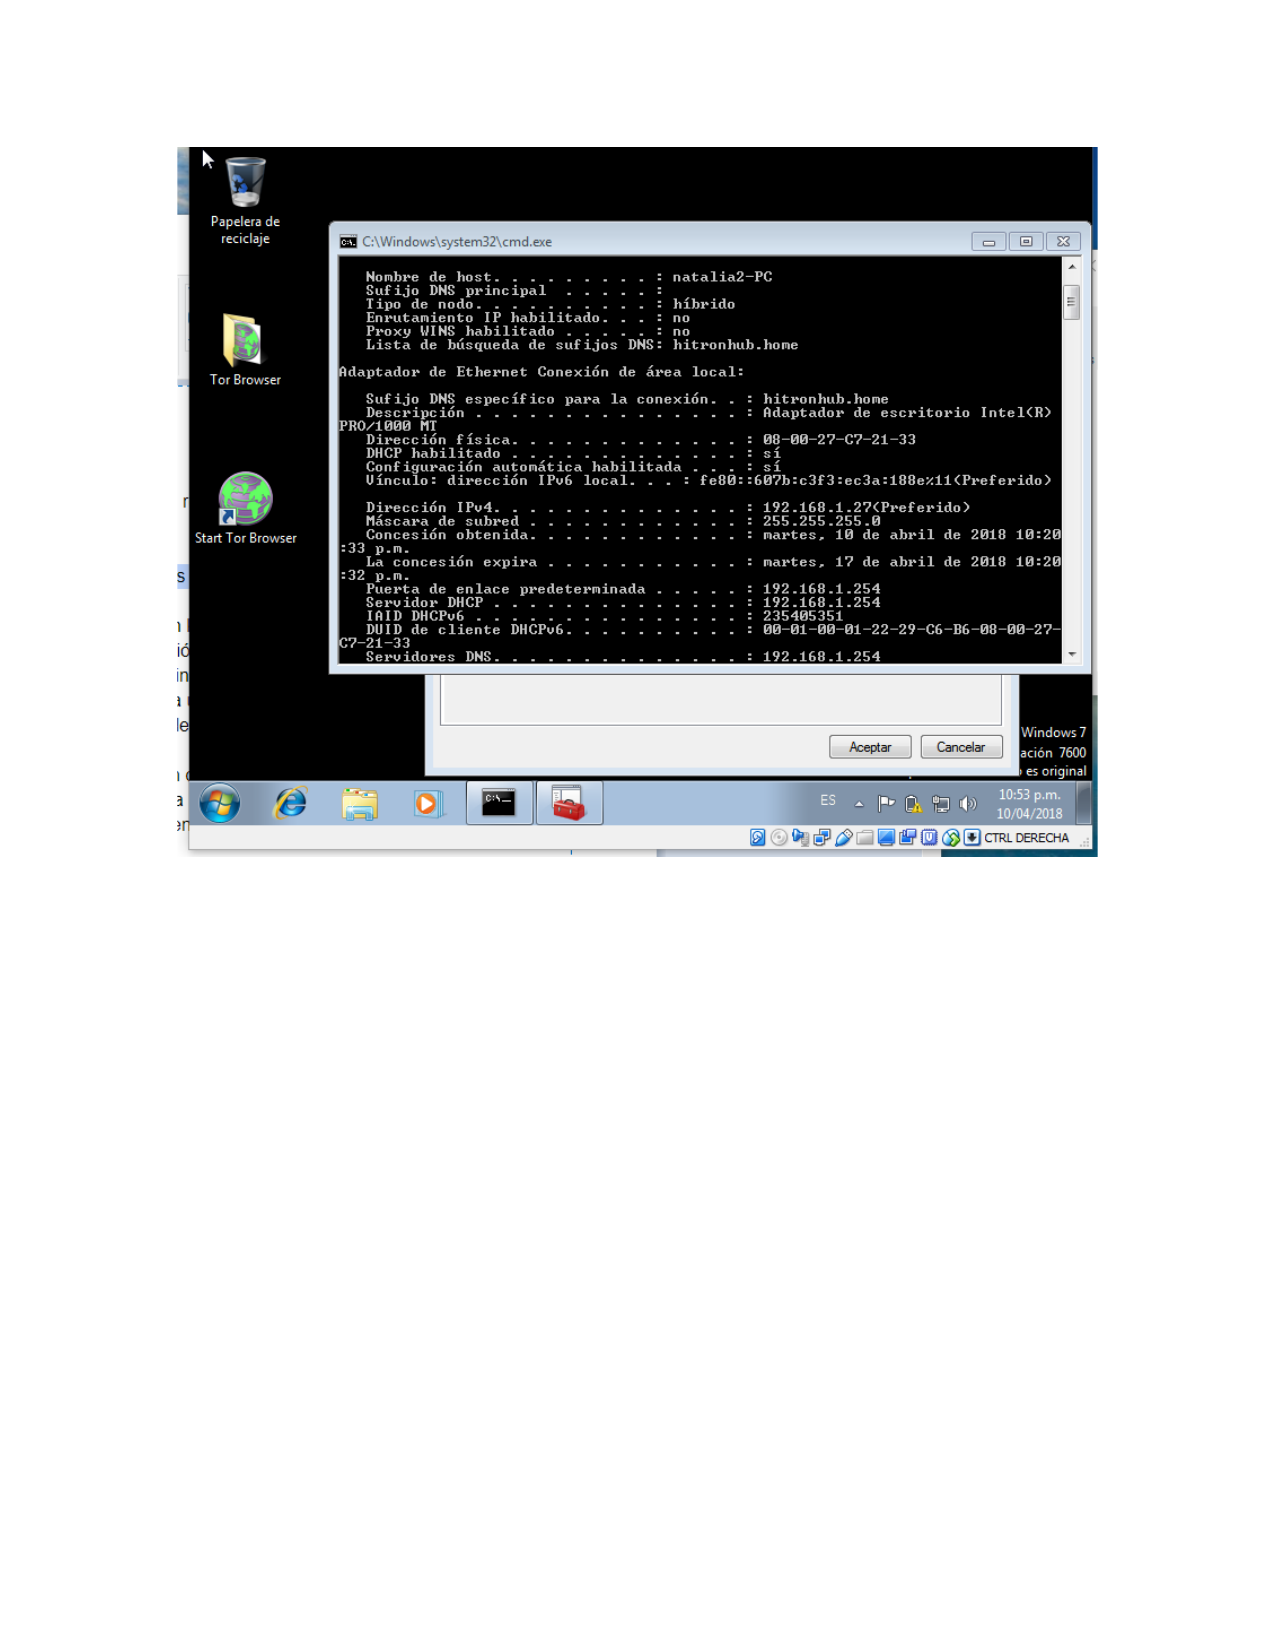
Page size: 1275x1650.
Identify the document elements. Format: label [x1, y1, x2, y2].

picture [177, 147, 1098, 857]
